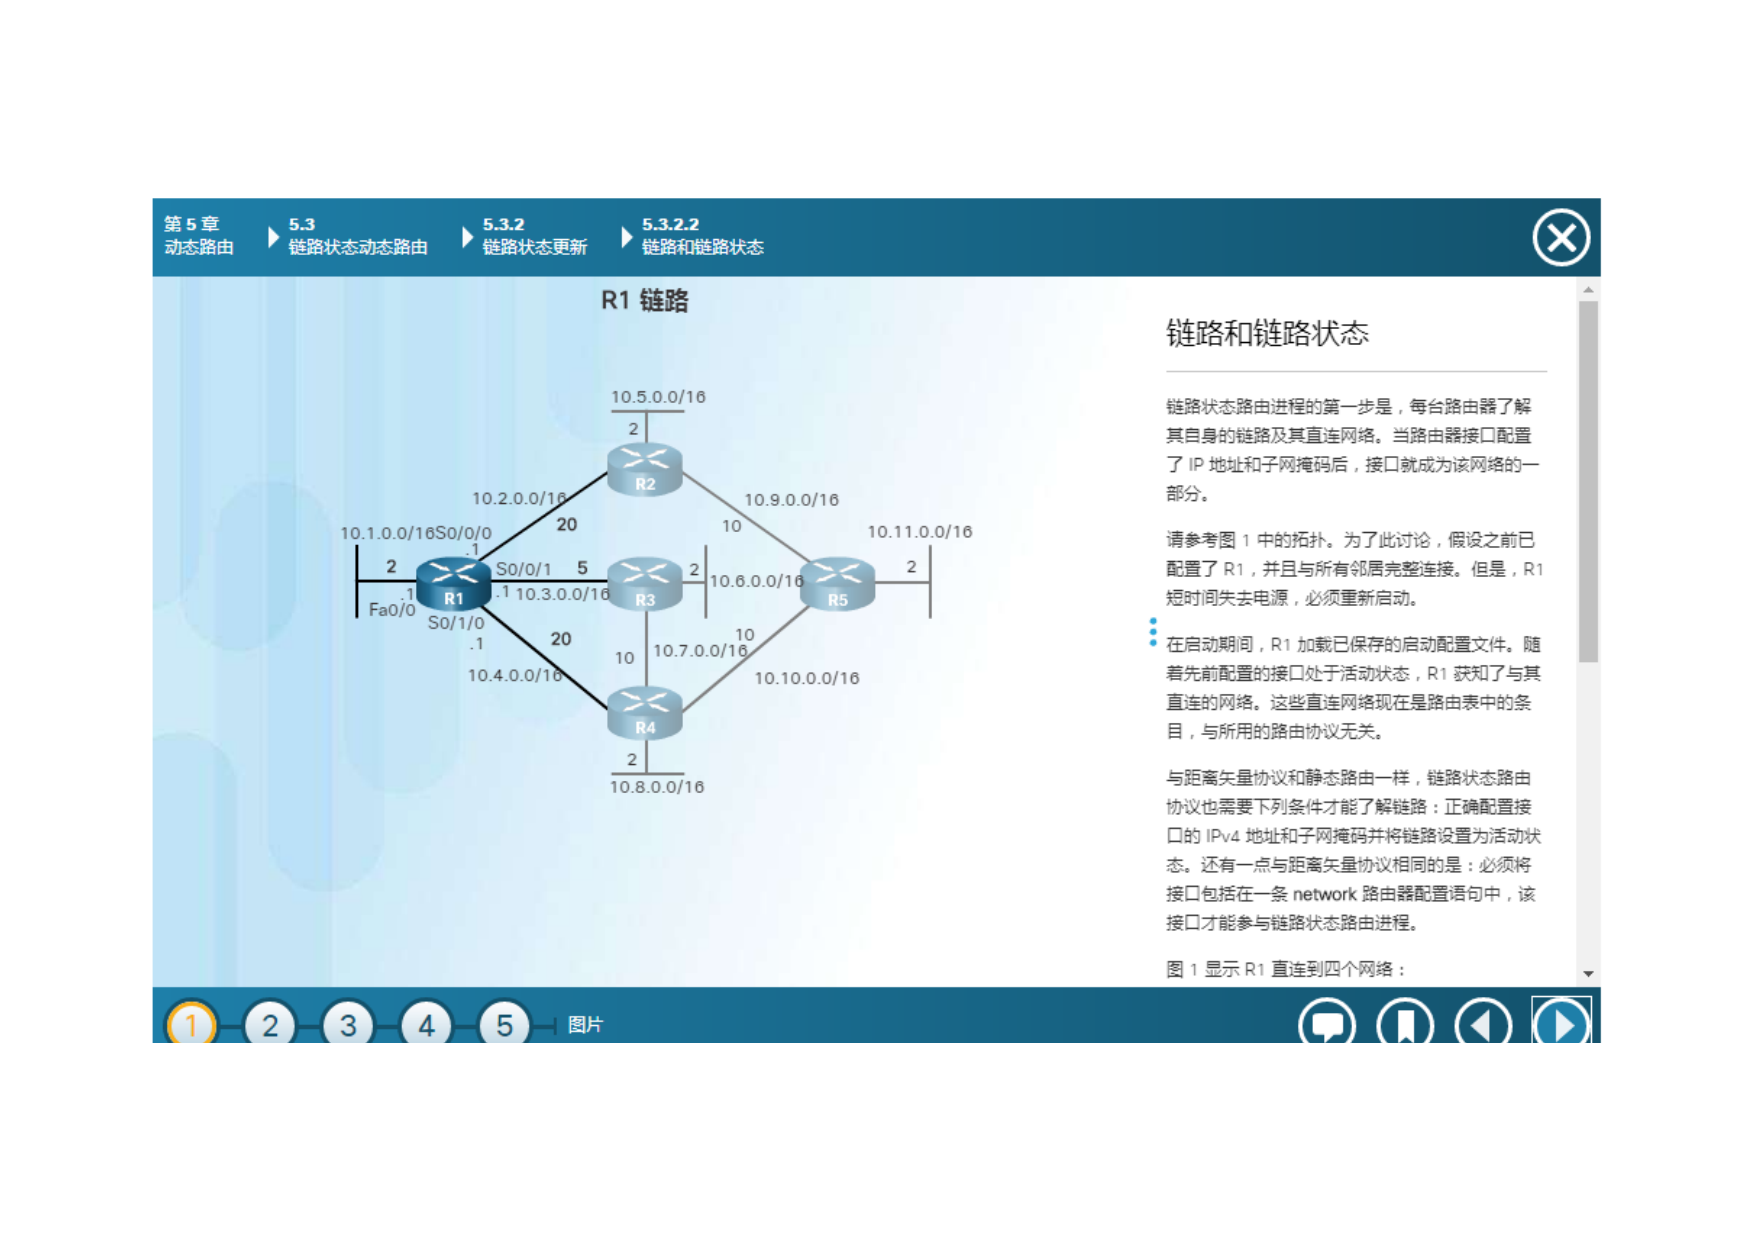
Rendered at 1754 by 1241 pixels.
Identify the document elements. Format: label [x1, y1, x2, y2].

picture [150, 197, 1604, 1043]
